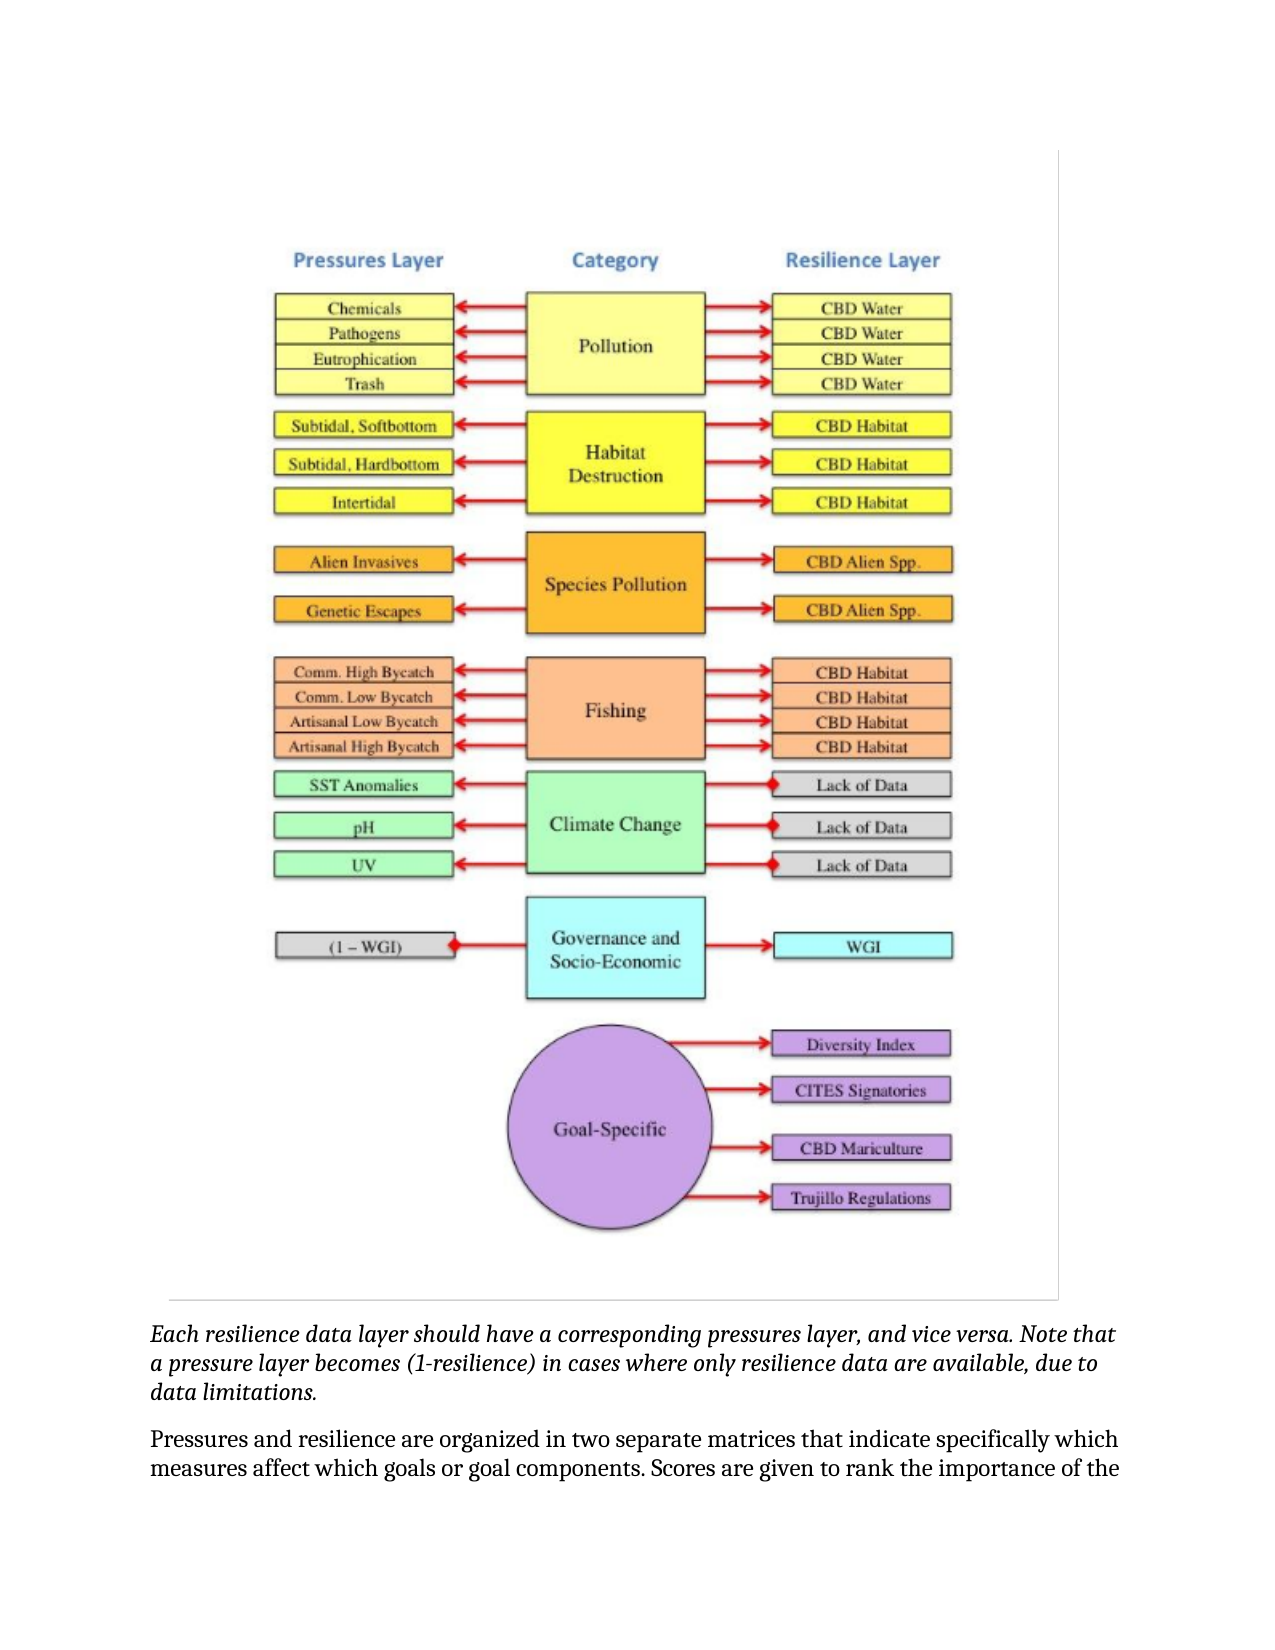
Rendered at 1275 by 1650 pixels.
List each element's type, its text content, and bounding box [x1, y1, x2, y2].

text Each resilience data layer should have a corresponding pressures layer, and vice versa. Note that a pressure layer becomes (1-resilience) in cases where only resilience data are available, due to data limitations. [150, 1320, 1125, 1407]
picture [168, 150, 1062, 1302]
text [150, 1425, 1125, 1483]
